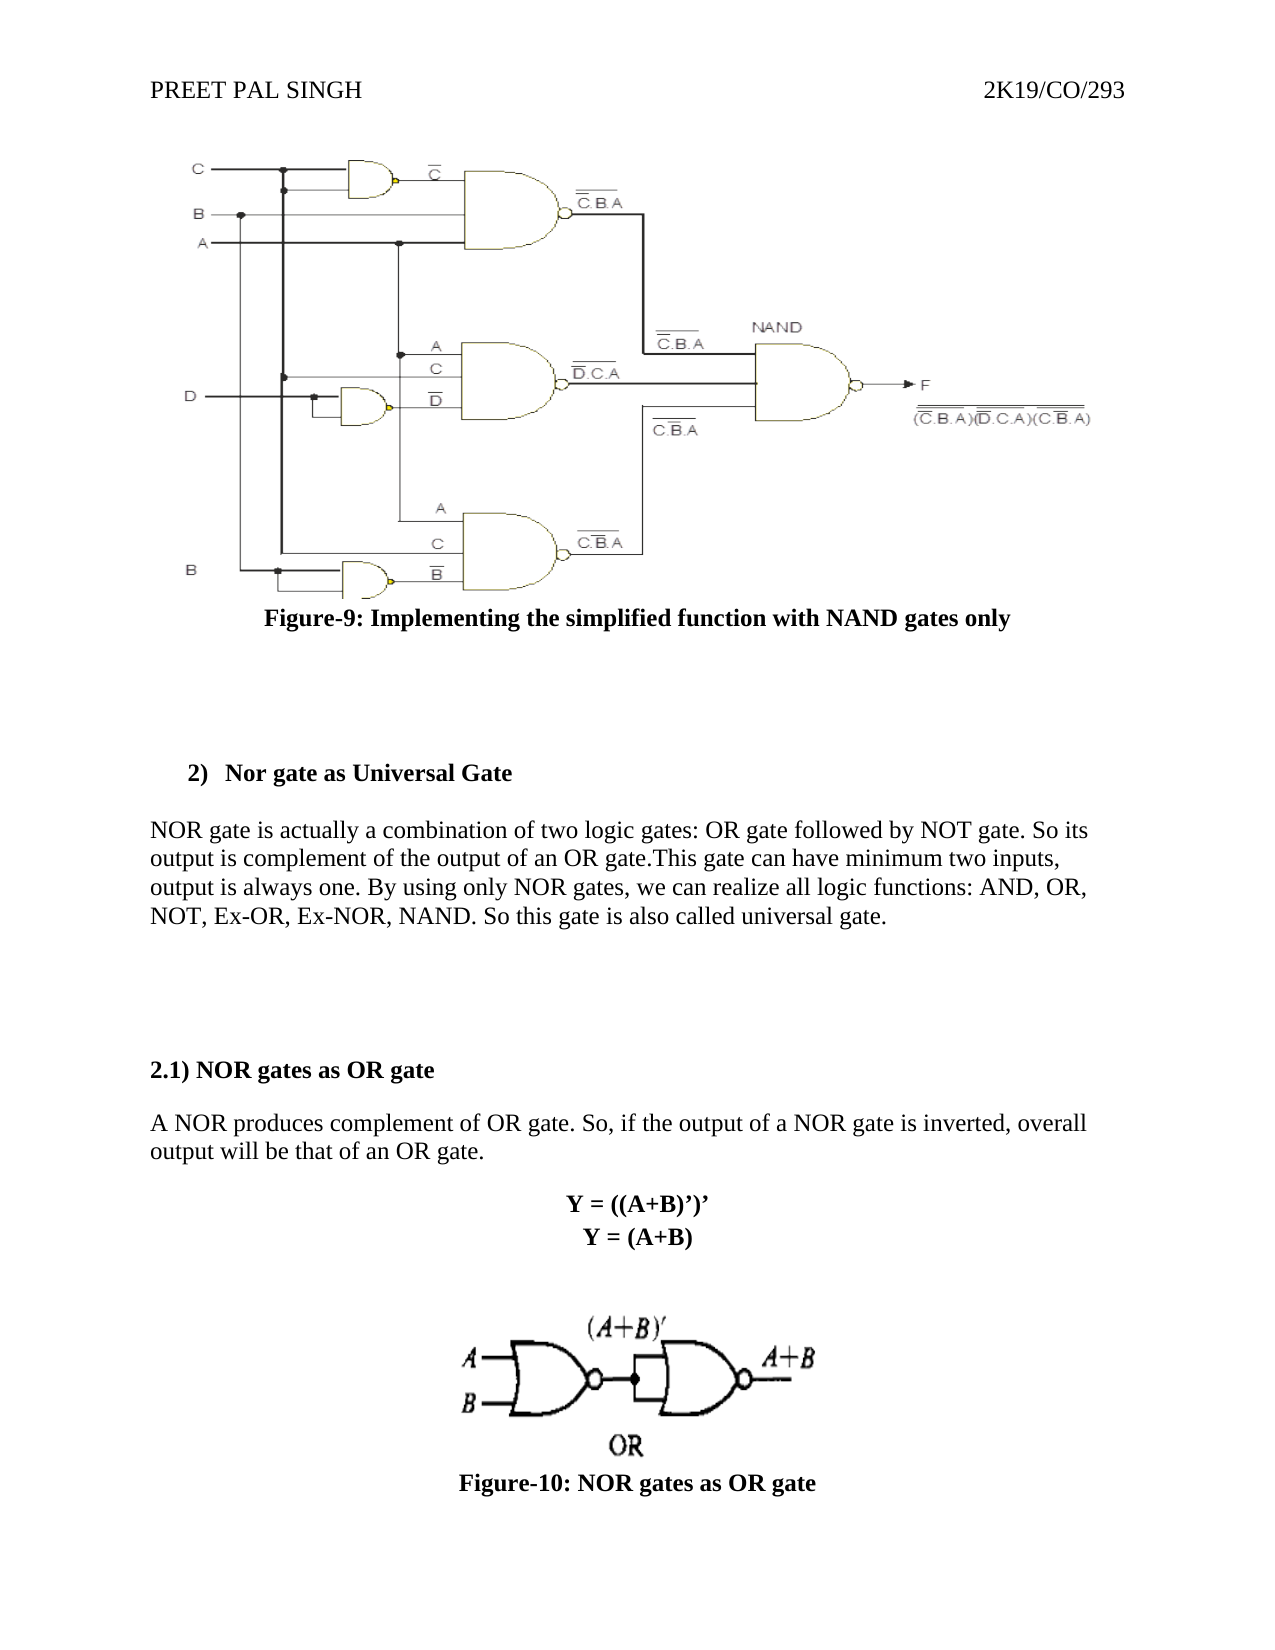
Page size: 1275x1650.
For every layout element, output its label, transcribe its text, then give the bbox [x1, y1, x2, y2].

text NOR gate is actually a combination of two logic gates: OR gate followed by NOT gate. So its output is complement of the output of an OR gate.This gate can have minimum two inputs, output is always one. By using only NOR gates, we can realize all logic functions: AND, OR, NOT, Ex-OR, Ex-NOR, NAND. So this gate is also called universal gate. [150, 815, 1125, 930]
subtitle Nor gate as Universal Gate [187, 758, 1125, 787]
subtitle 2.1) NOR gates as OR gate [150, 1055, 1125, 1084]
text A NOR produces complement of OR gate. So, if the output of a NOR gate is inverted, overall output will be that of an OR gate. [150, 1108, 1125, 1165]
picture [184, 160, 1091, 599]
text Y = ((A+B)’)’ Y = (A+B) [150, 1189, 1125, 1283]
picture [457, 1308, 818, 1464]
